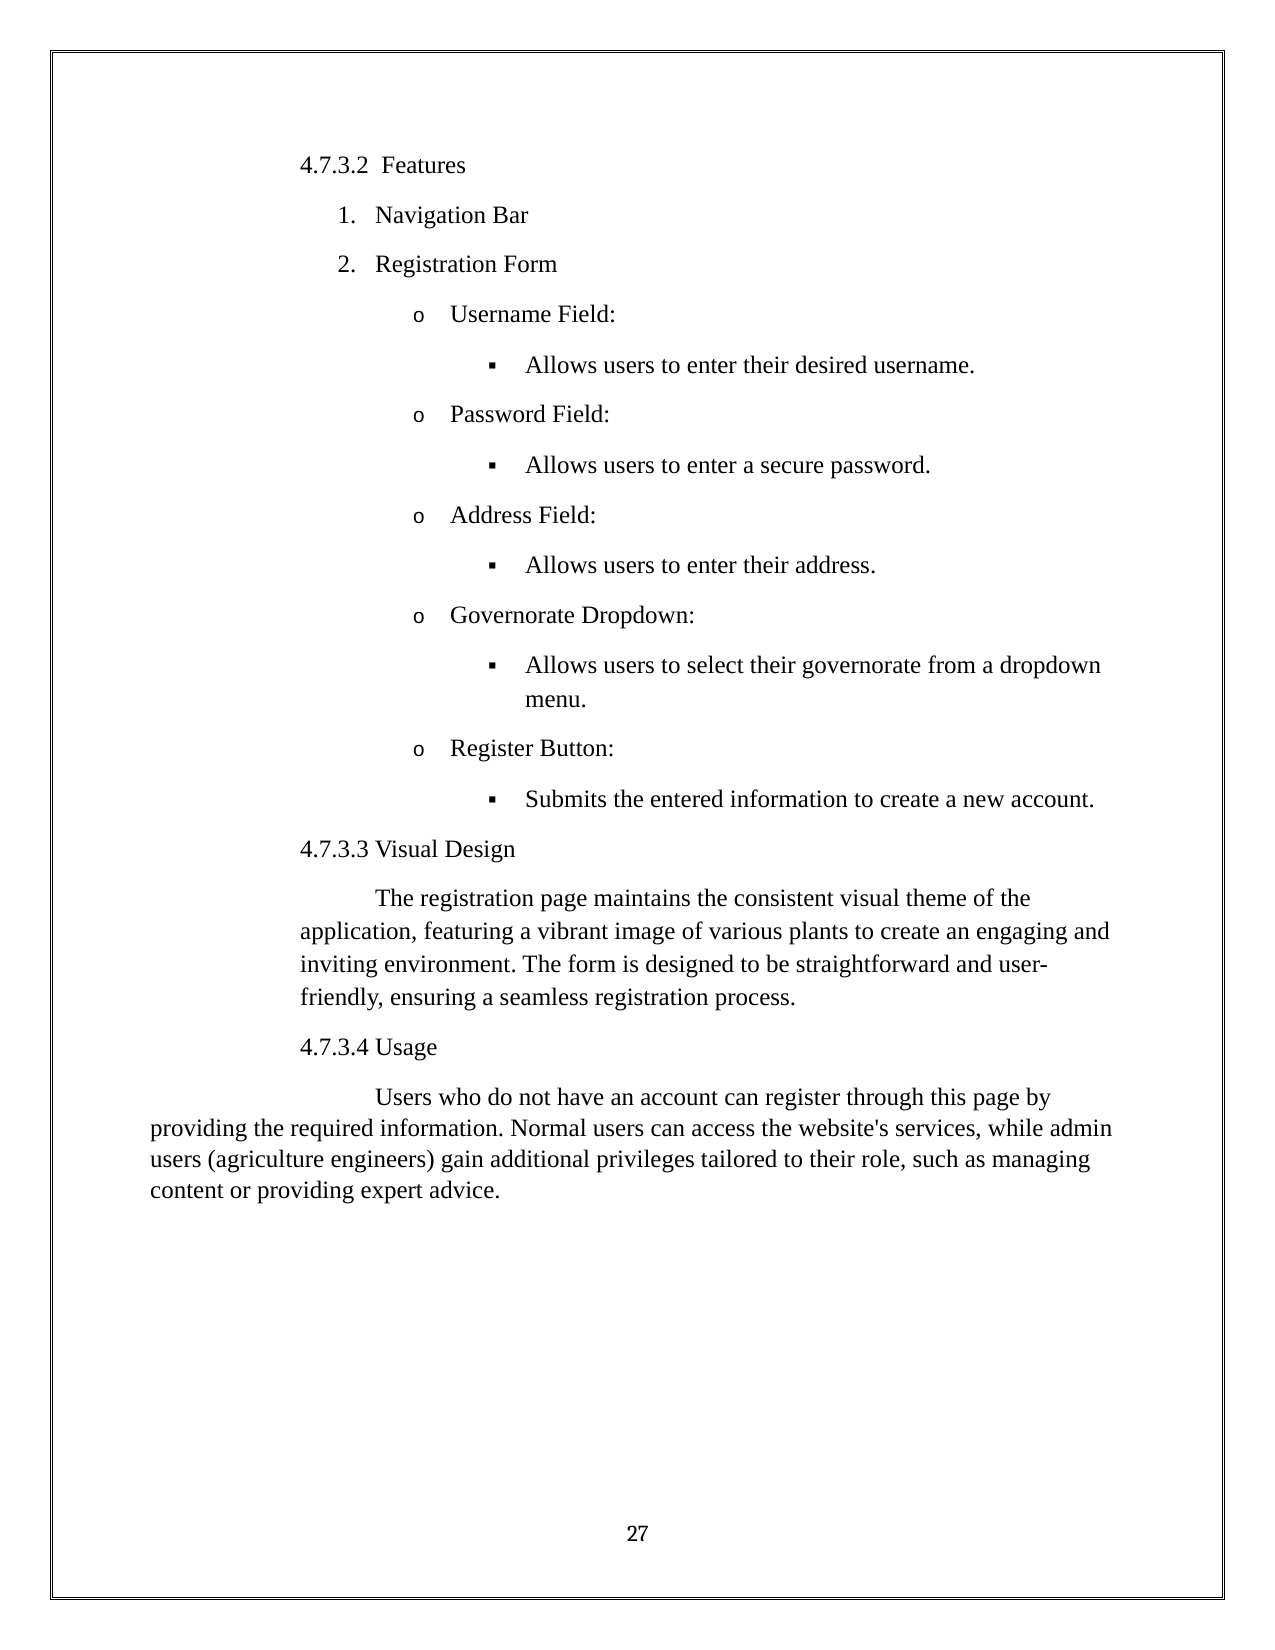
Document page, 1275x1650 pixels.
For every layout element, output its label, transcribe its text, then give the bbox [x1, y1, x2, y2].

list Allows users to enter their address. [487, 550, 1125, 579]
text Users who do not have an account can register through this page by providing the required information. Normal users can access the website's services, while admin users (agriculture engineers) gain additional privileges tailored to their role, such as managing content or providing expert advice. [150, 1082, 1125, 1204]
text 4.7.3.3 Visual Design [300, 834, 1125, 862]
list Register Button: [412, 733, 1125, 763]
list Navigation Bar [337, 200, 1125, 228]
list Registration Form [337, 249, 1125, 278]
text The registration page maintains the consistent visual theme of the application, featuring a vibrant image of various plants to create an engaging and inviting environment. The form is designed to be straightforward and user-friendly, ensuring a seamless registration process. [300, 883, 1125, 1011]
list Allows users to enter their desired username. [487, 350, 1125, 378]
list Allows users to enter a secure password. [487, 450, 1125, 479]
list Governorate Dropdown: [412, 600, 1125, 629]
list Allows users to select their governorate from a dropdown menu. [487, 651, 1125, 712]
text 4.7.3.2 Features [225, 150, 1125, 179]
list Password Field: [412, 399, 1125, 429]
list Username Field: [412, 299, 1125, 329]
list Address Field: [412, 500, 1125, 529]
text 4.7.3.4 Usage [225, 1032, 1125, 1061]
list Submits the entered information to create a new account. [487, 784, 1125, 813]
